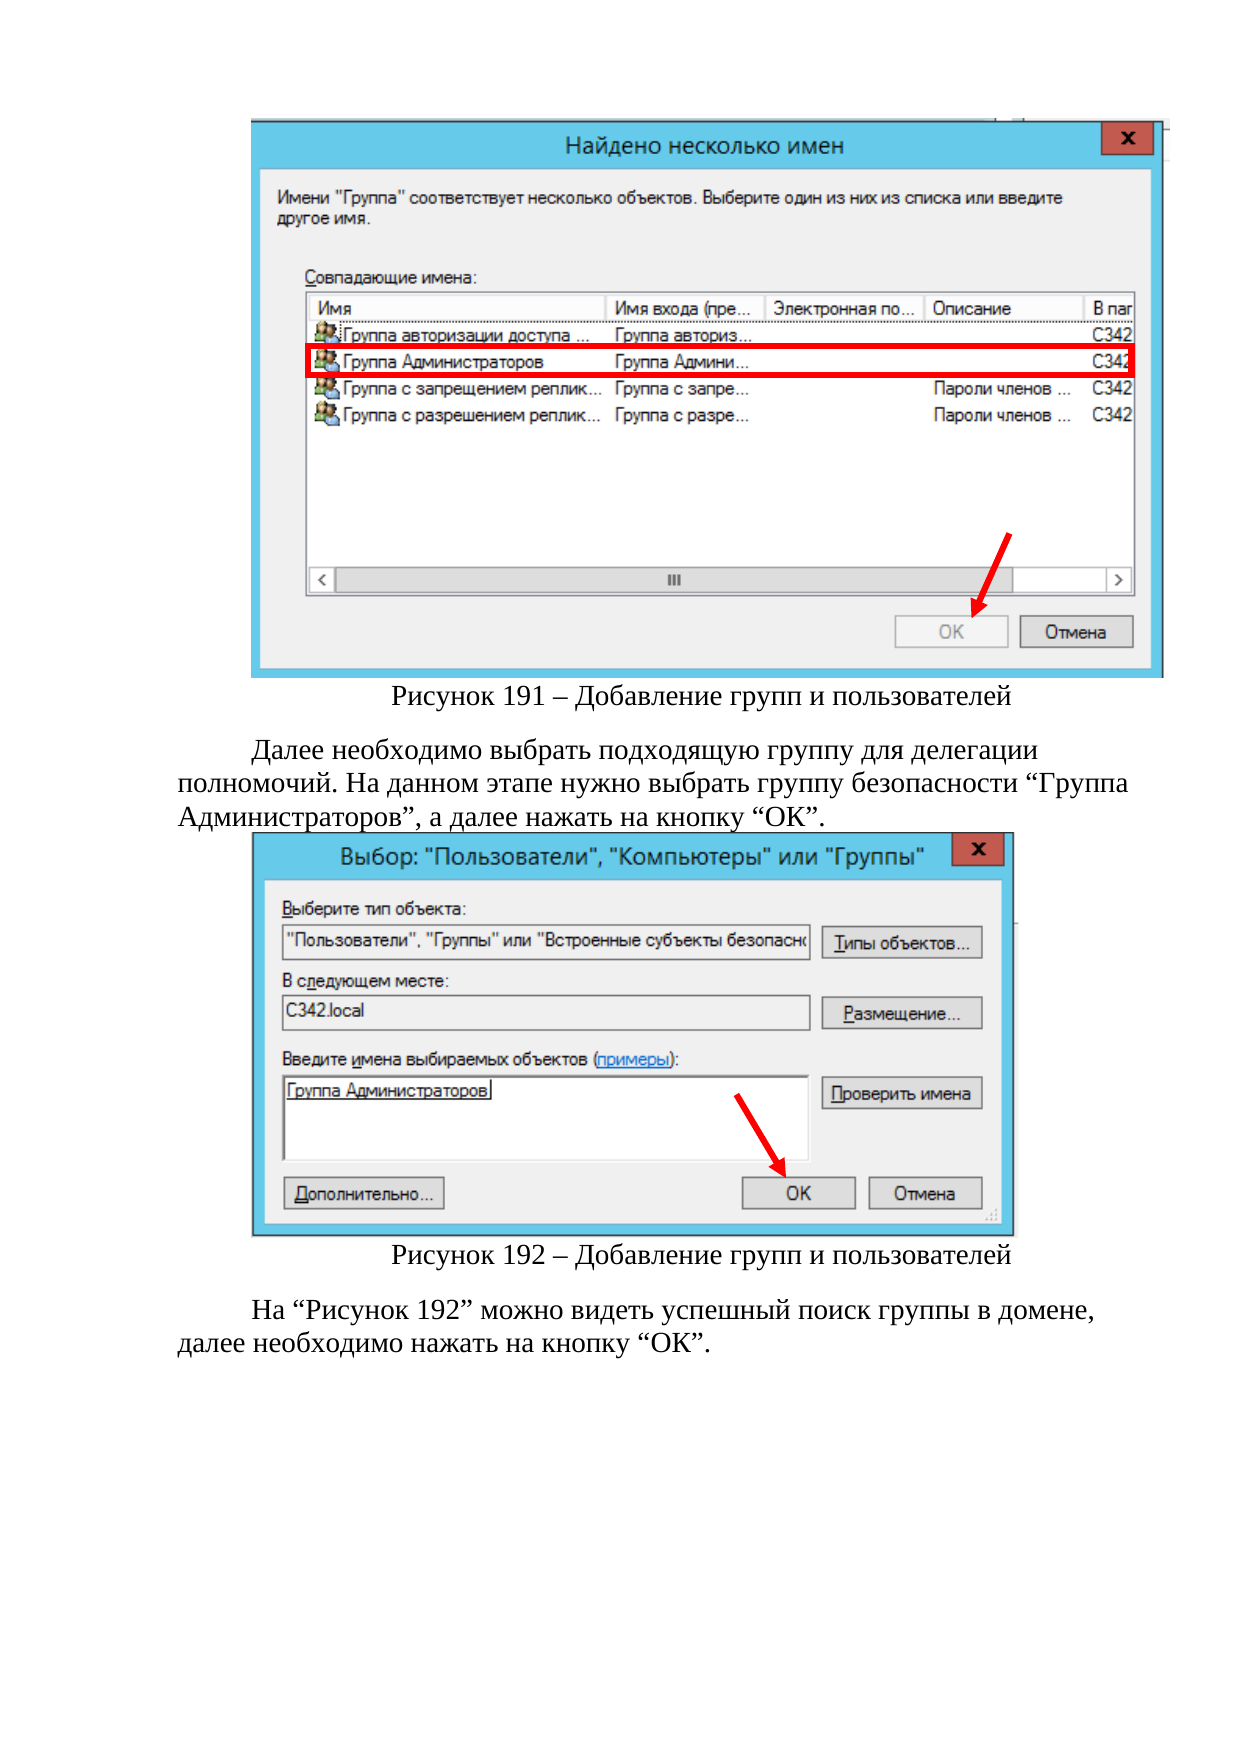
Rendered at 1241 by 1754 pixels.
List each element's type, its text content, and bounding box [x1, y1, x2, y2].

text Рисунок 192 – Добавление групп и пользователей [177, 1237, 1152, 1271]
picture [251, 118, 1170, 678]
picture [251, 832, 1019, 1238]
text Далее необходимо выбрать подходящую группу для делегации полномочий. На данном этапе нужно выбрать группу безопасности “Группа Администраторов”, а далее нажать на кнопку “ОК”. [177, 732, 1152, 833]
text Рисунок 191 – Добавление групп и пользователей [177, 678, 1152, 711]
text На “Рисунок 192” можно видеть успешный поиск группы в домене, далее необходимо нажать на кнопку “ОК”. [177, 1292, 1152, 1359]
